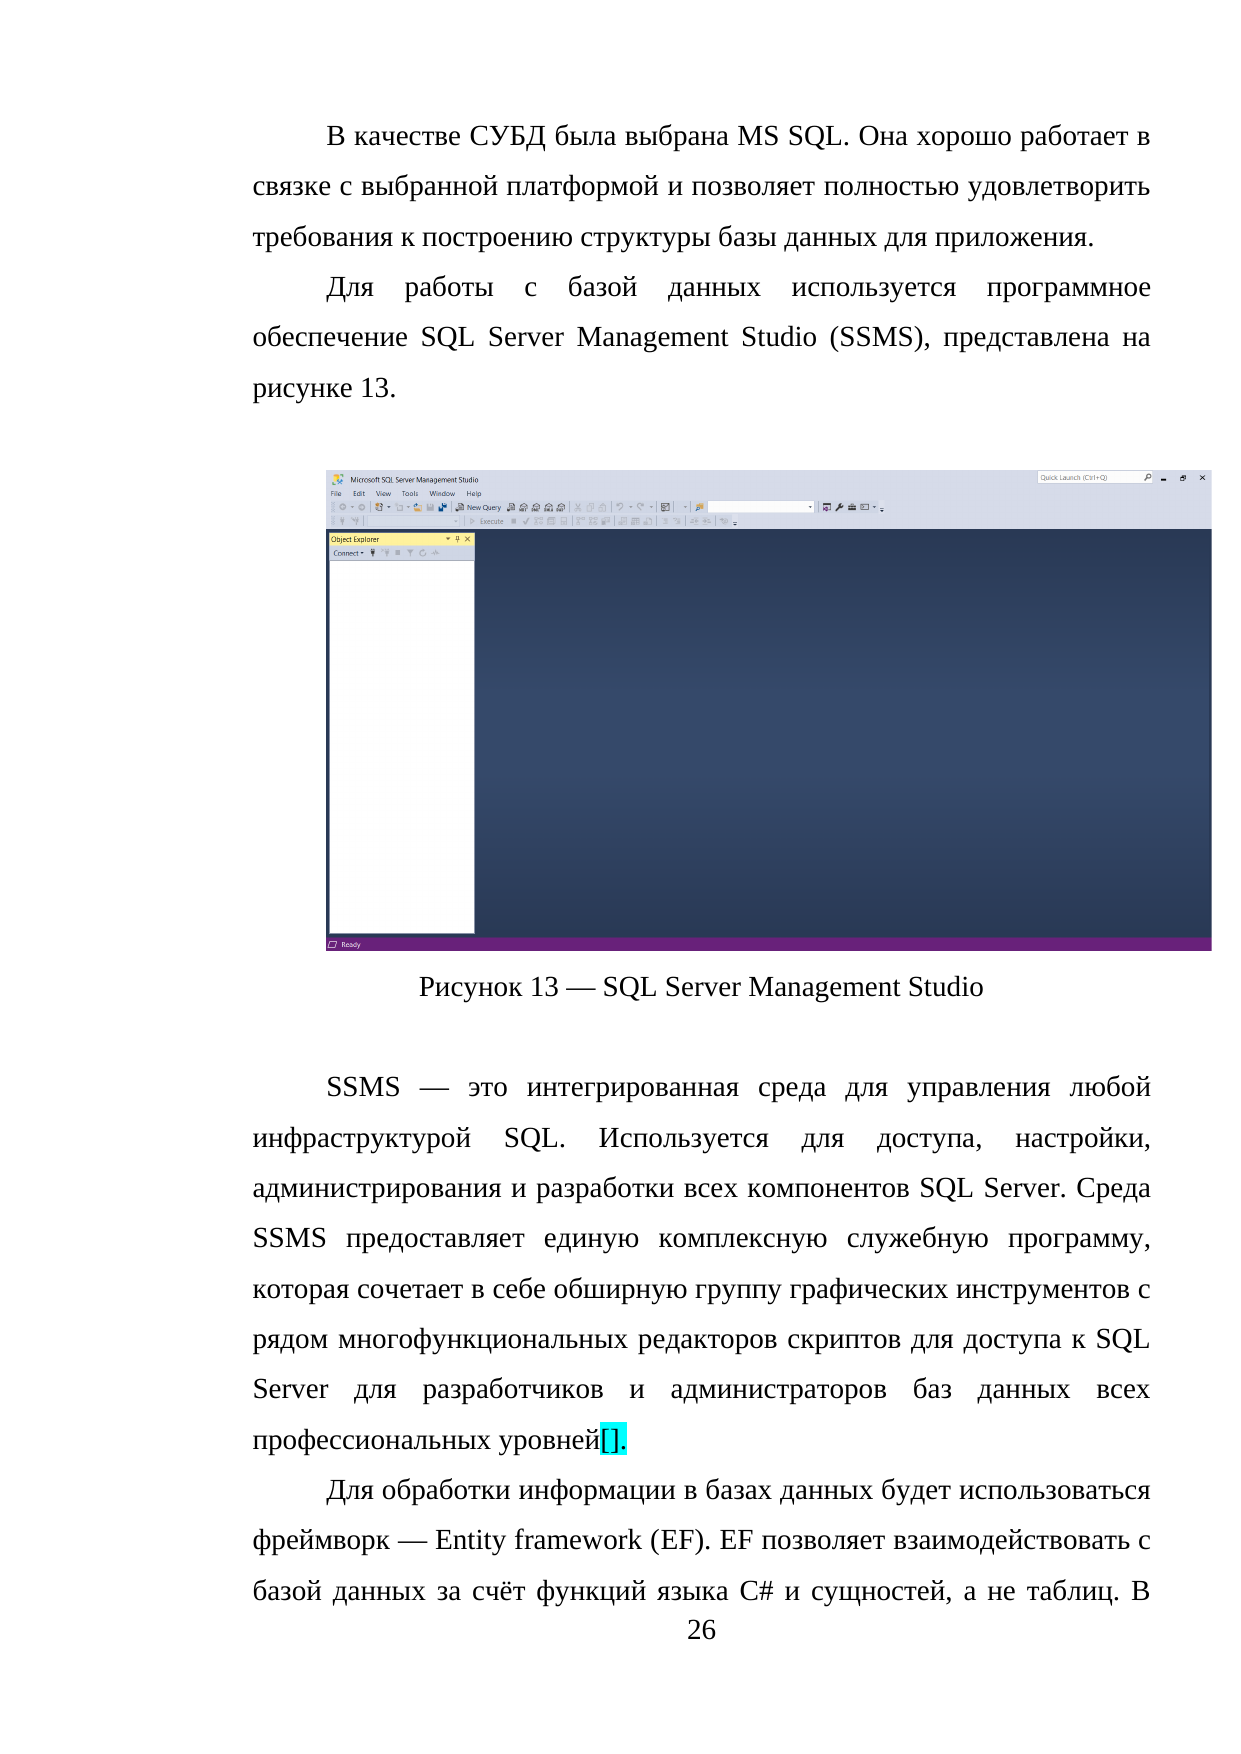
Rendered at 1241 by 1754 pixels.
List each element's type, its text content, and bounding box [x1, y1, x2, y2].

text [252, 1472, 1152, 1606]
text Рисунок 13 — SQL Server Management Studio [177, 969, 1152, 1002]
text В качестве СУБД была выбрана MS SQL. Она хорошо работает в связке с выбранной платформой и позволяет полностью удовлетворить требования к построению структуры базы данных для приложения. [252, 118, 1152, 252]
text SSMS — это интегрированная среда для управления любой инфраструктурой SQL. Используется для доступа, настройки, администрирования и разработки всех компонентов SQL Server. Среда SSMS предоставляет единую комплексную служебную программу, которая сочетает в себе обширную группу графических инструментов с рядом многофункциональных редакторов скриптов для доступа к SQL Server для разработчиков и администраторов баз данных всех профессиональных уровней[]. [252, 1069, 1152, 1455]
picture [326, 470, 1212, 951]
text Для работы с базой данных используется программное обеспечение SQL Server Management Studio (SSMS), представлена на рисунке 13. [252, 269, 1152, 403]
